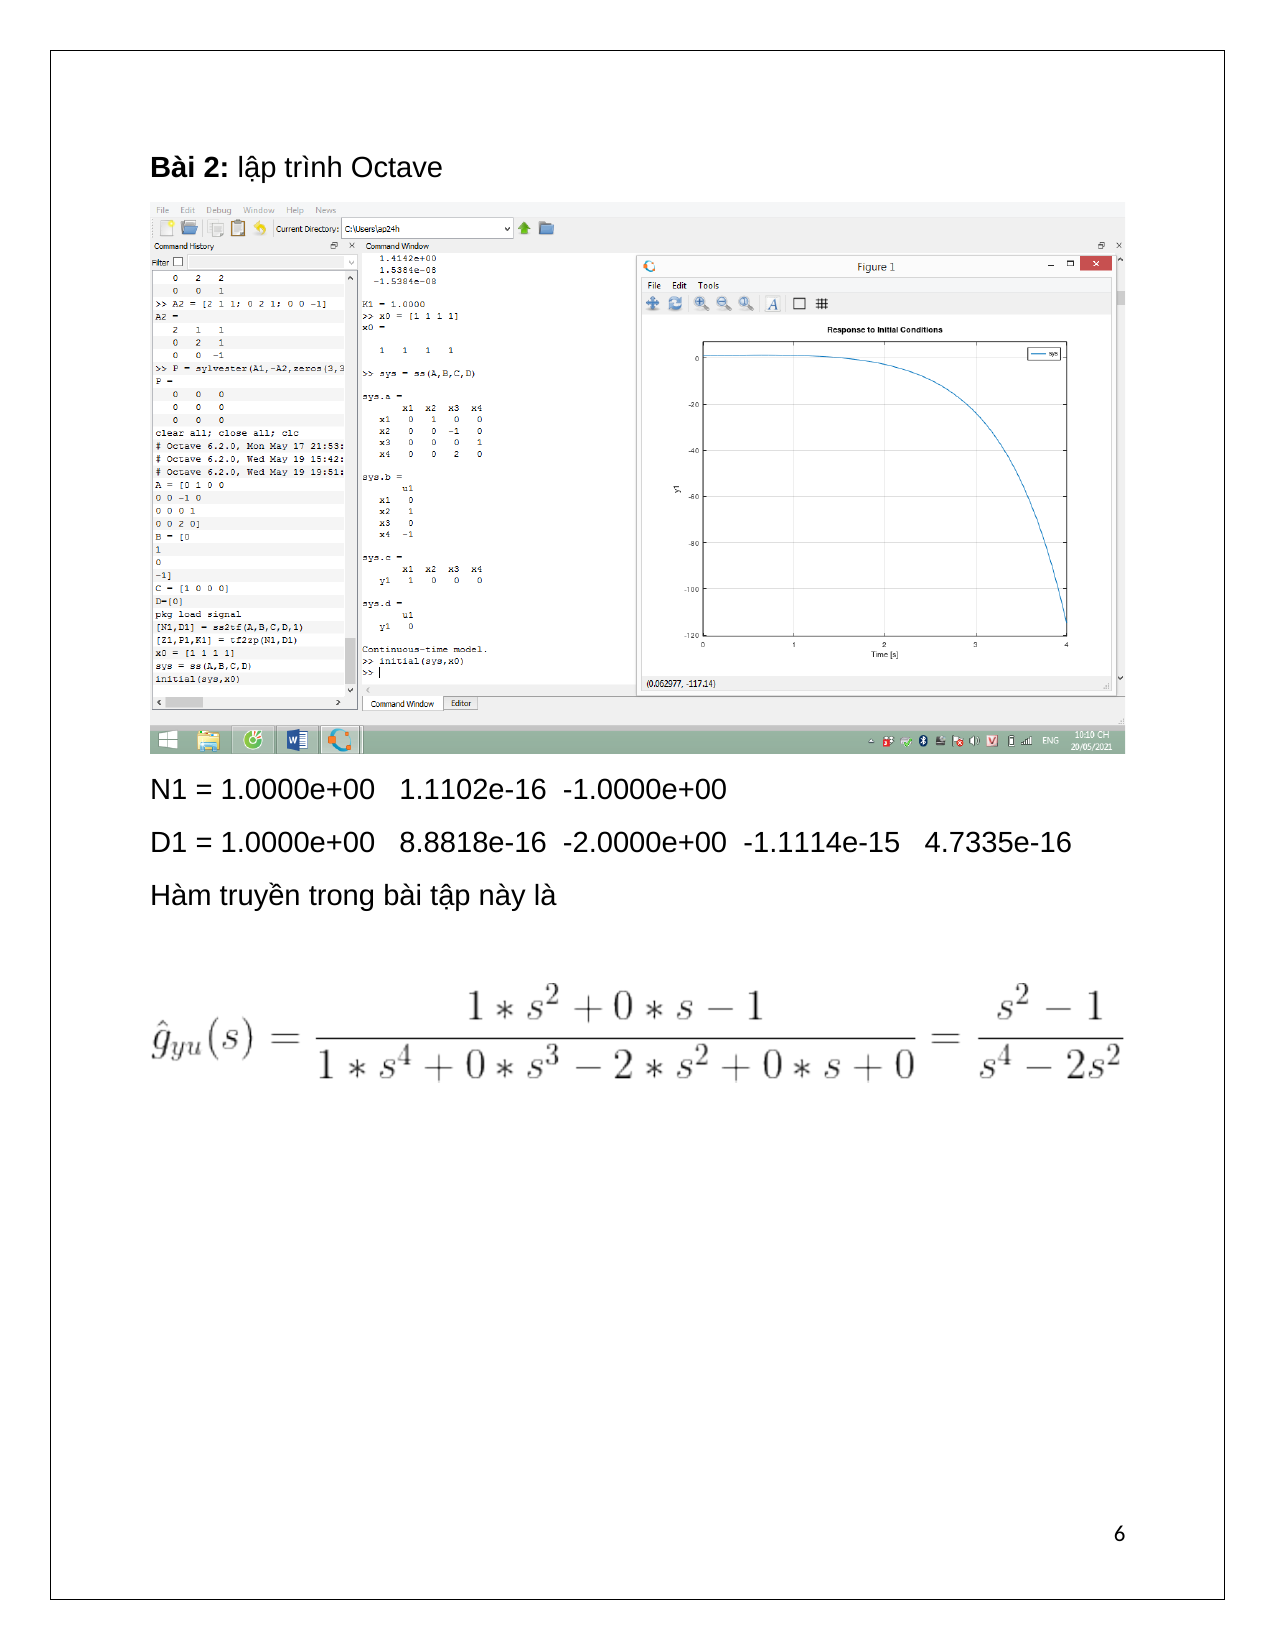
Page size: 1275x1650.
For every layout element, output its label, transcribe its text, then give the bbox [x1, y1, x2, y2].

text N1 = 1.0000e+00 1.1102e-16 -1.0000e+00 [150, 772, 1125, 806]
picture [150, 202, 1125, 754]
picture [151, 983, 1124, 1083]
text Hàm truyền trong bài tập này là [150, 878, 1125, 911]
text D1 = 1.0000e+00 8.8818e-16 -2.0000e+00 -1.1114e-15 4.7335e-16 [150, 825, 1125, 859]
text Bài 2: lập trình Octave [150, 150, 1125, 183]
